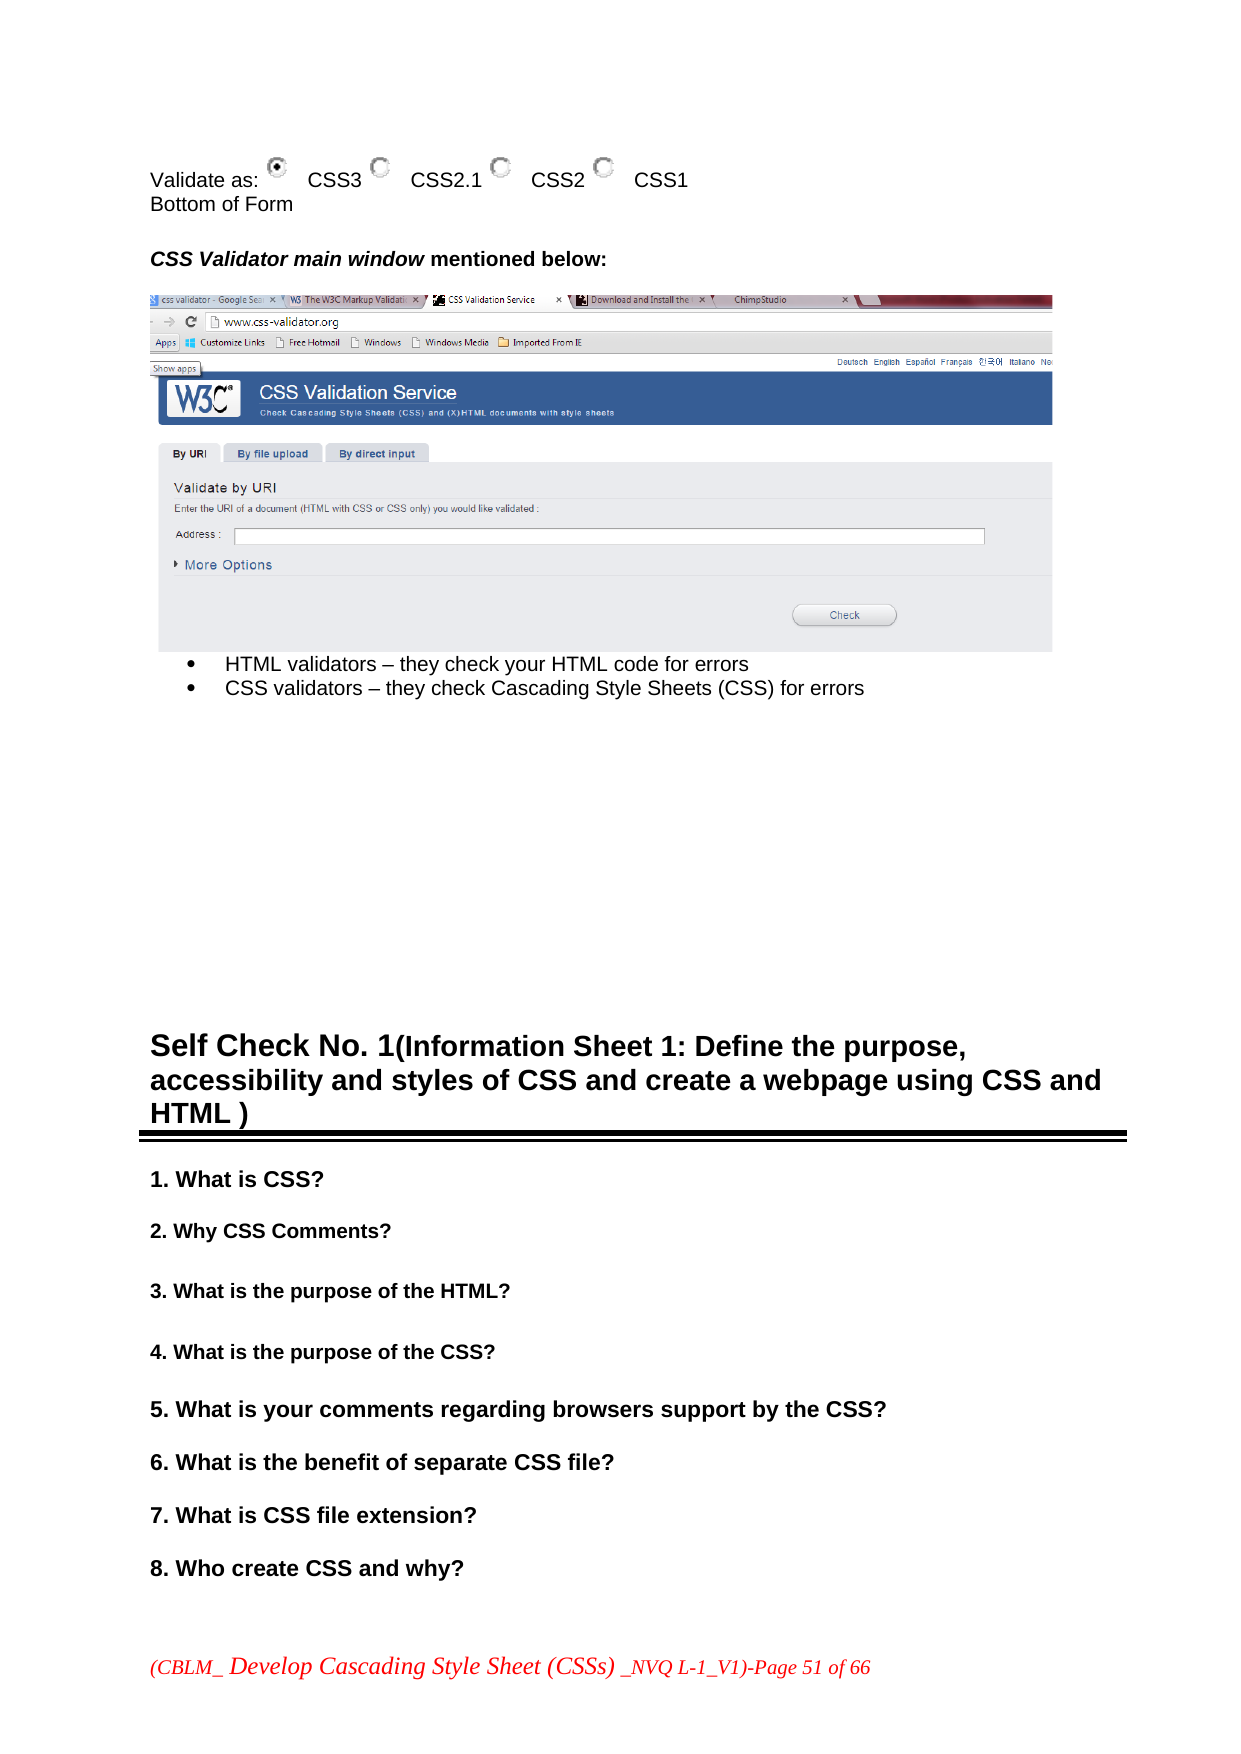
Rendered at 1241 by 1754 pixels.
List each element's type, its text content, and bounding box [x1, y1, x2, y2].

text Validate as: CSS3 CSS2.1 CSS2 CSS1 [150, 150, 1116, 192]
list HTML validators – they check your HTML code for errors [187, 651, 1116, 675]
subtitle 4. What is the purpose of the CSS? [150, 1340, 1116, 1364]
text 7. What is CSS file extension? [150, 1502, 1116, 1528]
subtitle 3. What is the purpose of the HTML? [150, 1279, 1116, 1303]
text Bottom of Form [150, 192, 1116, 216]
subtitle 2. Why CSS Comments? [150, 1219, 1116, 1243]
subtitle CSS Validator main window mentioned below: [150, 247, 1116, 271]
subtitle CSS validators – they check Cascading Style Sheets (CSS) for errors [187, 675, 1116, 699]
text 1. What is CSS? [150, 1166, 1116, 1193]
text 6. What is the benefit of separate CSS file? [150, 1449, 1116, 1475]
text 8. Who create CSS and why? [150, 1554, 1116, 1581]
table_header Self Check No. 1(Information Sheet 1: Define the purpose, accessibility and styles of CSS and create a webpage using CSS and HTML ) [139, 1027, 1127, 1130]
text 5. What is your comments regarding browsers support by the CSS? [150, 1396, 1116, 1423]
picture [150, 295, 1053, 652]
